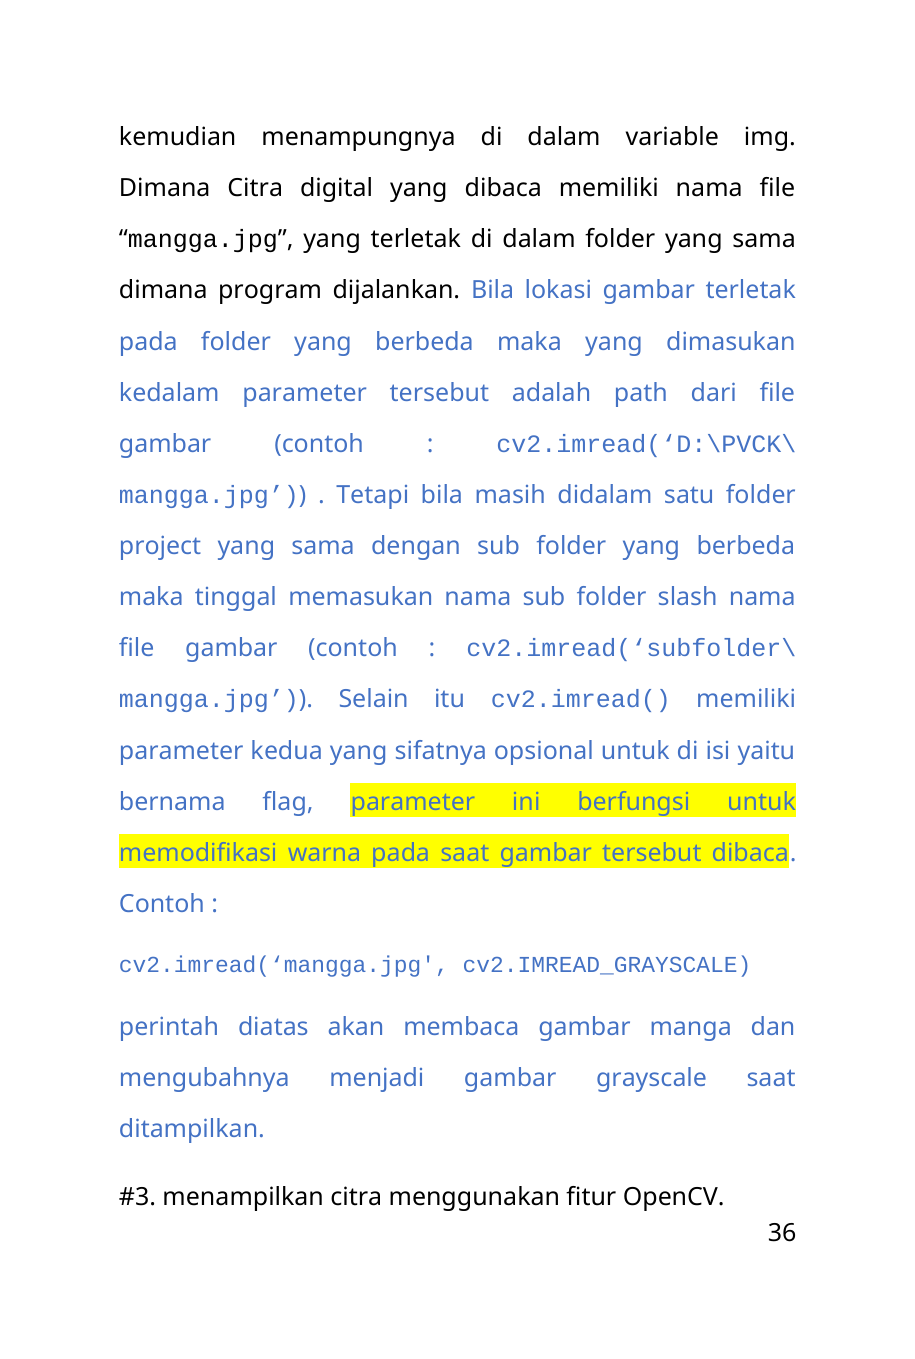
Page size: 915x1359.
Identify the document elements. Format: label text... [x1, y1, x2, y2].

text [119, 119, 796, 919]
text #3. menampilkan citra menggunakan fitur OpenCV. [119, 1178, 796, 1212]
text cv2.imread(‘mangga.jpg', cv2.IMREAD_GRAYSCALE) [119, 953, 518, 979]
text perintah diatas akan membaca gambar manga dan mengubahnya menjadi gambar grayscale saat ditampilkan. [119, 1009, 796, 1145]
